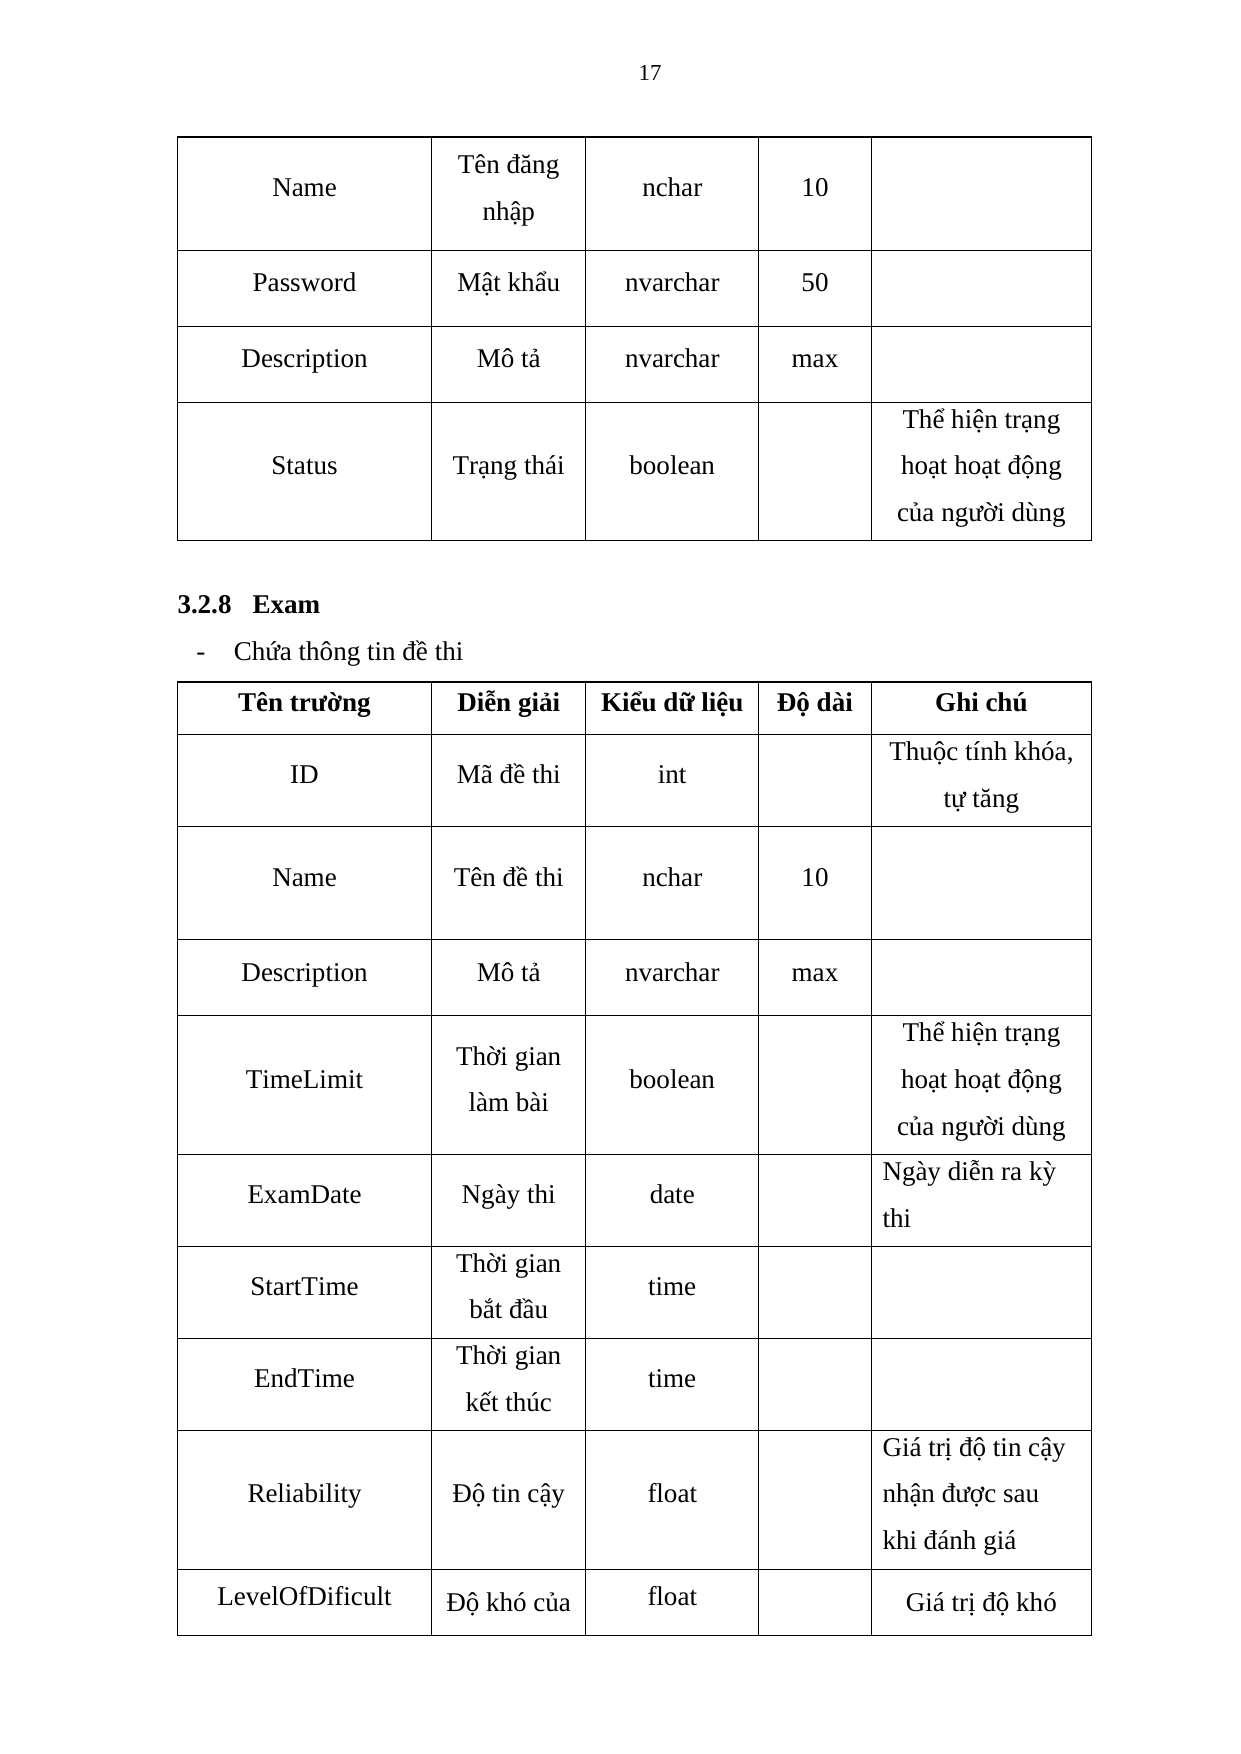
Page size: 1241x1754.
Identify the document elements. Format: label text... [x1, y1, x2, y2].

table_cell [759, 735, 871, 826]
table_cell [759, 1431, 871, 1568]
table_cell [759, 403, 871, 540]
table_cell [872, 251, 1091, 326]
table_cell Mô tả [432, 327, 585, 402]
table_cell [872, 1339, 1091, 1430]
table_cell Thể hiện trạng hoạt hoạt động của người dùng [872, 1016, 1091, 1154]
table_cell 50 [759, 251, 871, 326]
table_cell 10 [759, 827, 871, 939]
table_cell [872, 1570, 1091, 1635]
table_cell [872, 327, 1091, 402]
table_cell StartTime [178, 1247, 431, 1338]
table_cell nchar [586, 827, 758, 939]
table_cell Ngày thi [432, 1155, 585, 1246]
table_cell boolean [586, 403, 758, 540]
table_cell Name [178, 827, 431, 939]
table_cell Thuộc tính khóa, tự tăng [872, 735, 1091, 826]
table_cell Ngày diễn ra kỳ thi [872, 1155, 1091, 1246]
table_cell max [759, 327, 871, 402]
table_cell [759, 1016, 871, 1154]
table_cell [759, 1570, 871, 1635]
table_cell ExamDate [178, 1155, 431, 1246]
table_cell float [586, 1570, 758, 1635]
table_header Độ dài [759, 683, 871, 734]
table_cell date [586, 1155, 758, 1246]
list Chứa thông tin đề thi [196, 635, 1122, 666]
table_cell Thể hiện trạng hoạt hoạt động của người dùng [872, 403, 1091, 540]
table_cell [872, 1247, 1091, 1338]
table_cell Mô tả [432, 940, 585, 1015]
table_cell TimeLimit [178, 1016, 431, 1154]
table_cell int [586, 735, 758, 826]
table_cell nvarchar [586, 327, 758, 402]
table_cell nvarchar [586, 940, 758, 1015]
table_cell Mã đề thi [432, 735, 585, 826]
table_cell nchar [586, 138, 758, 249]
table_cell Tên đăng nhập [432, 138, 585, 249]
table_cell Description [178, 327, 431, 402]
table_header Tên trường [178, 683, 431, 734]
table_cell boolean [586, 1016, 758, 1154]
table_cell 10 [759, 138, 871, 249]
table_cell [872, 940, 1091, 1015]
table_cell time [586, 1339, 758, 1430]
table_cell [759, 1155, 871, 1246]
table_cell Thời gian kết thúc [432, 1339, 585, 1430]
table_cell Độ tin cậy [432, 1431, 585, 1568]
table_cell ID [178, 735, 431, 826]
table_cell [759, 1247, 871, 1338]
table_cell Reliability [178, 1431, 431, 1568]
table_cell Thời gian bắt đầu [432, 1247, 585, 1338]
table_cell [759, 1339, 871, 1430]
table_cell Thời gian làm bài [432, 1016, 585, 1154]
table_cell Status [178, 403, 431, 540]
table_cell Name [178, 138, 431, 249]
table_cell time [586, 1247, 758, 1338]
table_cell Description [178, 940, 431, 1015]
table_cell Độ khó của bộ đề [432, 1570, 585, 1635]
table_cell Tên đề thi [432, 827, 585, 939]
table_cell LevelOfDificult [178, 1570, 431, 1635]
table_cell [872, 138, 1091, 249]
table_cell max [759, 940, 871, 1015]
list Exam [177, 588, 1122, 619]
table_cell Trạng thái [432, 403, 585, 540]
table_cell Password [178, 251, 431, 326]
table_cell Mật khẩu [432, 251, 585, 326]
table_header Kiểu dữ liệu [586, 683, 758, 734]
table_cell [872, 827, 1091, 939]
table_cell nvarchar [586, 251, 758, 326]
table_header Diễn giải [432, 683, 585, 734]
table_header Ghi chú [872, 683, 1091, 734]
table_cell EndTime [178, 1339, 431, 1430]
table_cell Giá trị độ tin cậy nhận được sau khi đánh giá [872, 1431, 1091, 1568]
table_cell float [586, 1431, 758, 1568]
